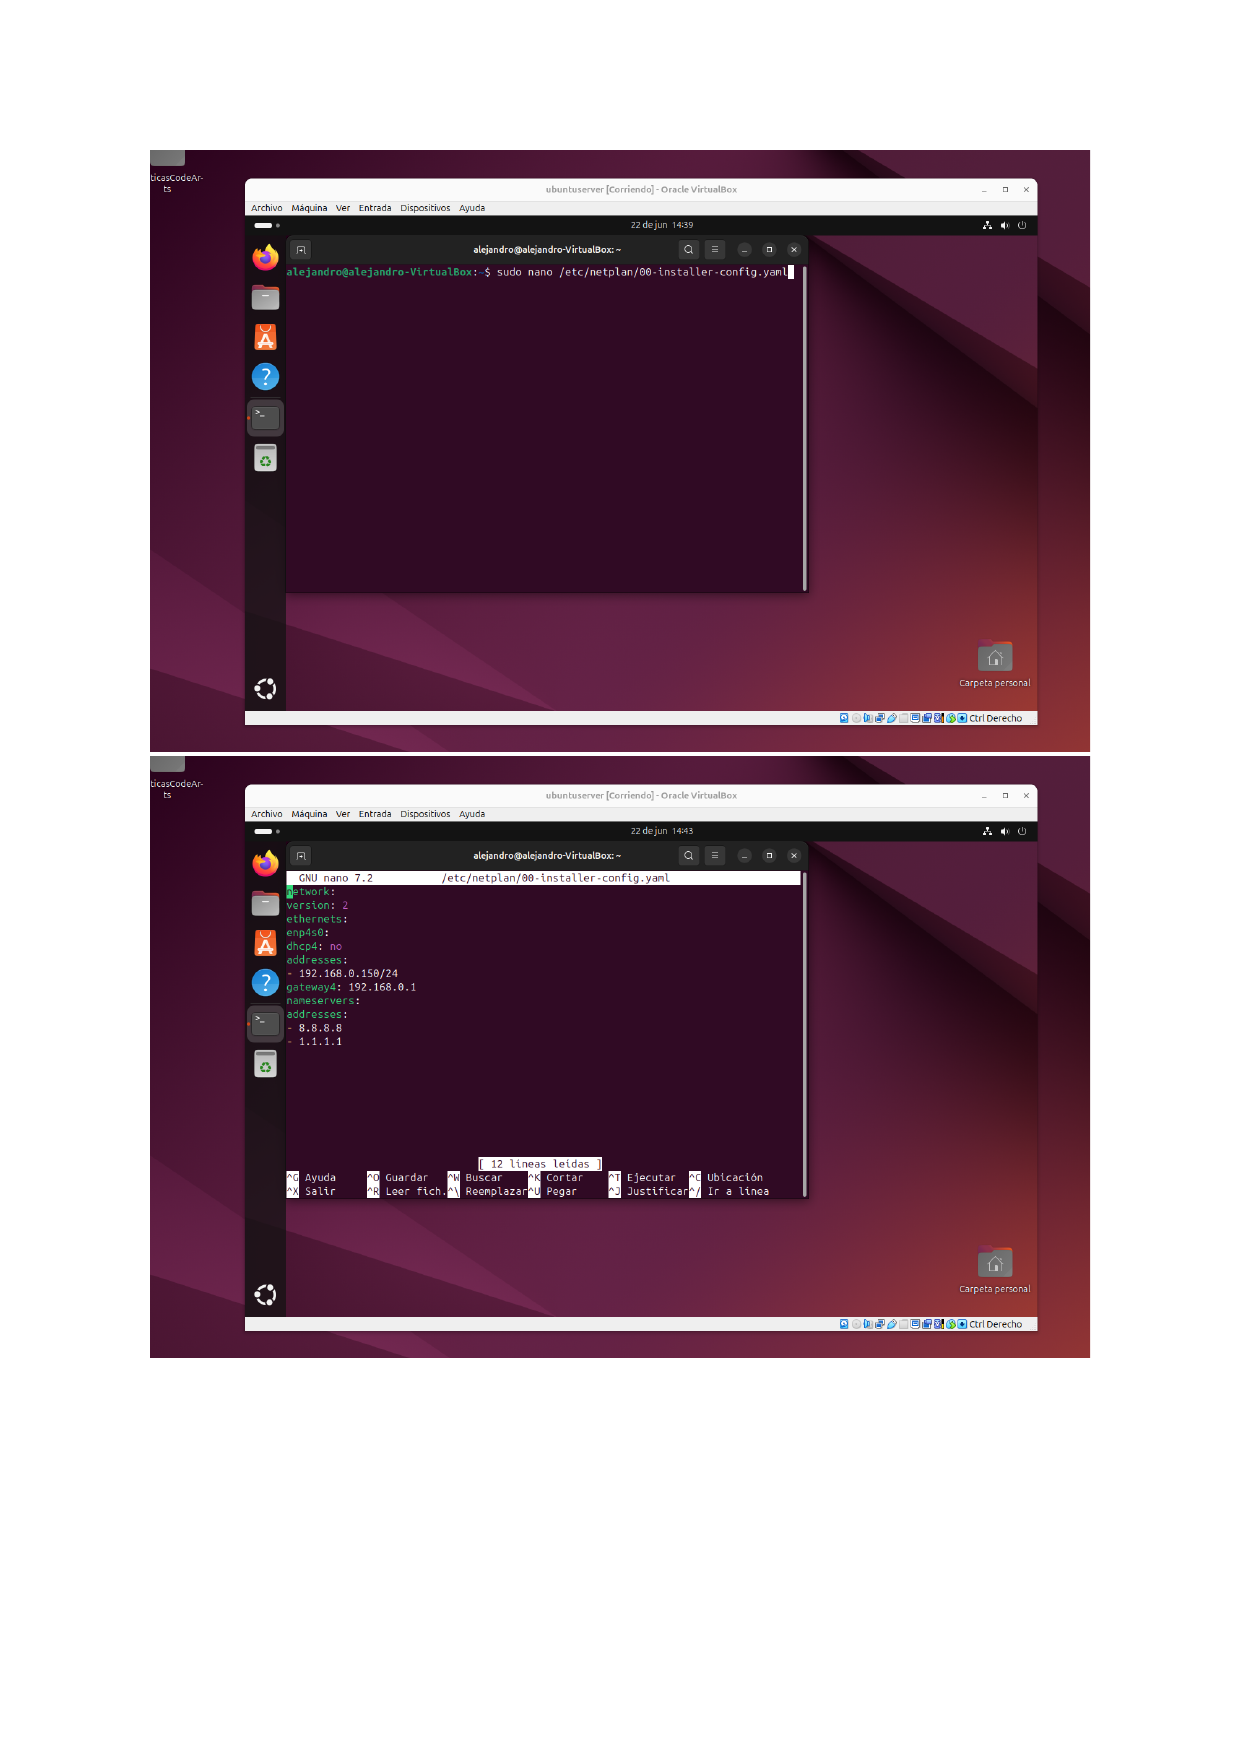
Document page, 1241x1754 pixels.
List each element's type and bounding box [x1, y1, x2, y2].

picture [150, 150, 1091, 752]
picture [150, 756, 1091, 1358]
